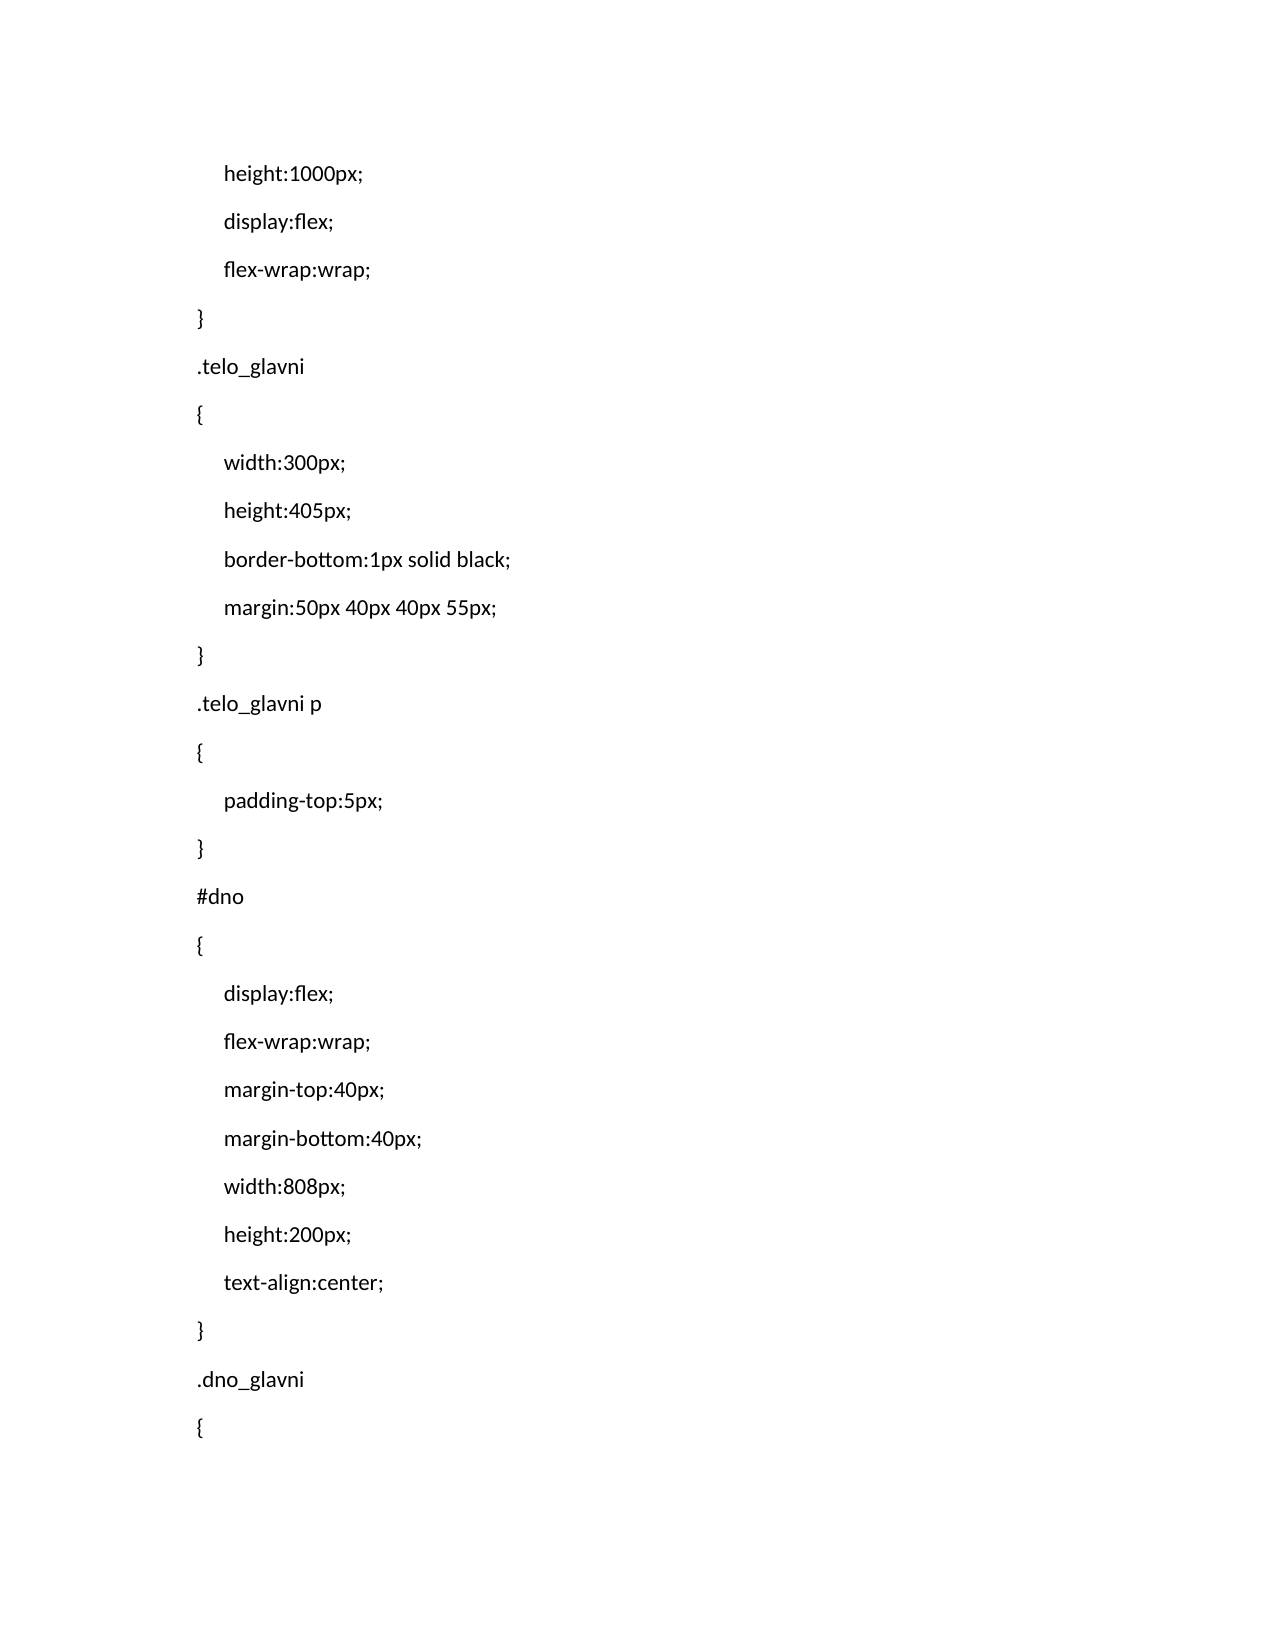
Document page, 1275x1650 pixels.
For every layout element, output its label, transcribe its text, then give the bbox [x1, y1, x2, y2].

text } [196, 641, 1083, 669]
text margin:50px 40px 40px 55px; [196, 593, 1083, 621]
text height:405px; [196, 497, 1083, 525]
text .telo_glavni p [196, 689, 1083, 718]
text .dno_glavni [196, 1365, 1083, 1393]
text text-align:center; [196, 1268, 1083, 1296]
text width:300px; [196, 448, 1083, 476]
text } [196, 1317, 1083, 1344]
text { [196, 931, 1083, 959]
text } [196, 834, 1083, 862]
text { [196, 738, 1083, 766]
text width:808px; [196, 1172, 1083, 1200]
text .telo_glavni [196, 352, 1083, 380]
text flex-wrap:wrap; [196, 1027, 1083, 1055]
text height:200px; [196, 1220, 1083, 1248]
text border-bottom:1px solid black; [196, 545, 1083, 573]
text } [196, 304, 1083, 332]
text margin-bottom:40px; [196, 1124, 1083, 1152]
text display:flex; [196, 979, 1083, 1007]
text padding-top:5px; [196, 786, 1083, 814]
text #dno [196, 882, 1083, 911]
text { [196, 1413, 1083, 1441]
text flex-wrap:wrap; [196, 256, 1083, 283]
text margin-top:40px; [196, 1075, 1083, 1103]
text { [196, 400, 1083, 428]
text height:1000px; [196, 159, 1083, 187]
text display:flex; [196, 207, 1083, 235]
